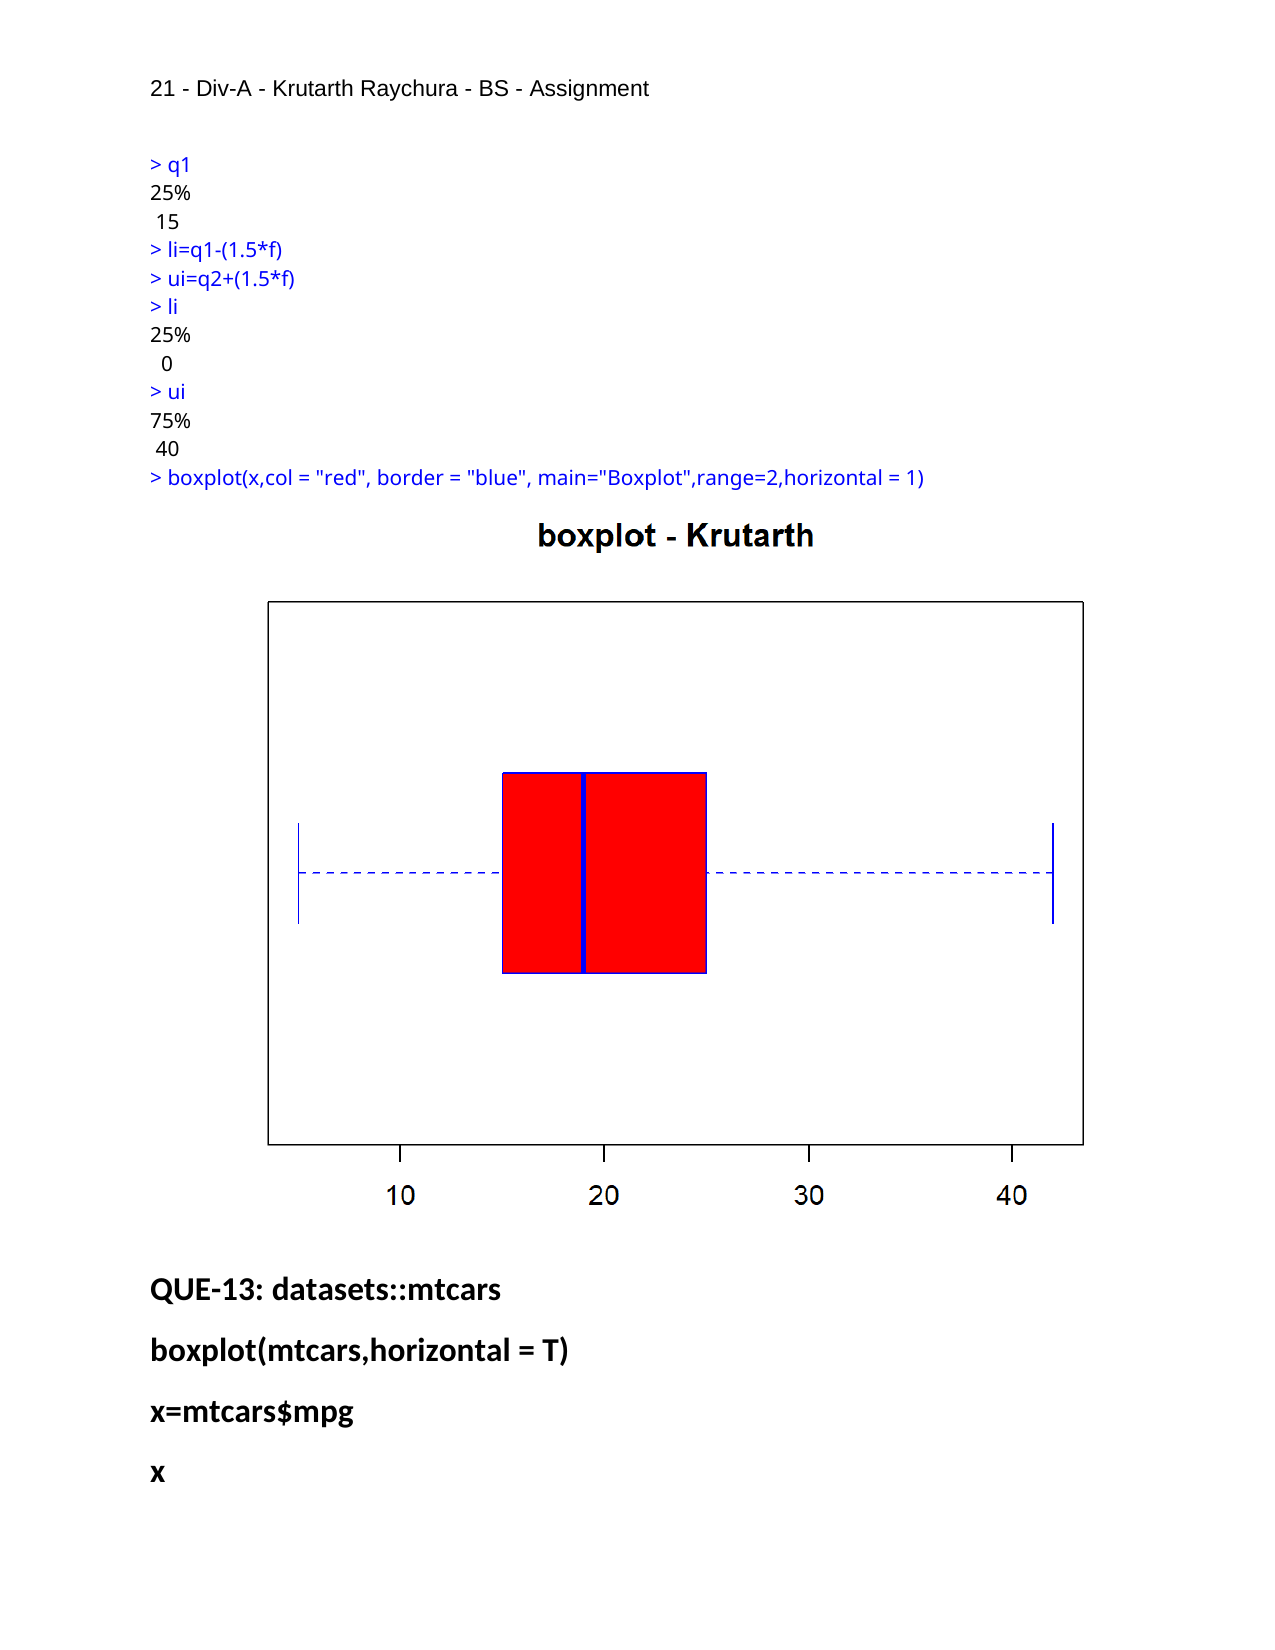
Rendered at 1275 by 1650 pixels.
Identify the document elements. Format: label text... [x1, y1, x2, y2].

text > li [150, 292, 1125, 321]
text > ui [150, 377, 1125, 406]
text x [150, 1450, 1125, 1491]
text QUE-13: datasets::mtcars [150, 1268, 1125, 1309]
text boxplot(mtcars,horizontal = T) [150, 1329, 1125, 1370]
text > li=q1-(1.5*f) [150, 235, 1125, 264]
text 0 [150, 349, 1125, 377]
text 15 [150, 207, 1125, 235]
text 25% [150, 178, 1125, 207]
text 75% [150, 406, 1125, 434]
text 40 [150, 434, 1125, 463]
text > q1 [150, 150, 1125, 178]
text > ui=q2+(1.5*f) [150, 264, 1125, 292]
picture [150, 491, 1125, 1250]
text x=mtcars$mpg [150, 1390, 1125, 1430]
text > boxplot(x,col = "red", border = "blue", main="Boxplot",range=2,horizontal = 1) [150, 463, 1125, 491]
text 25% [150, 321, 1125, 349]
